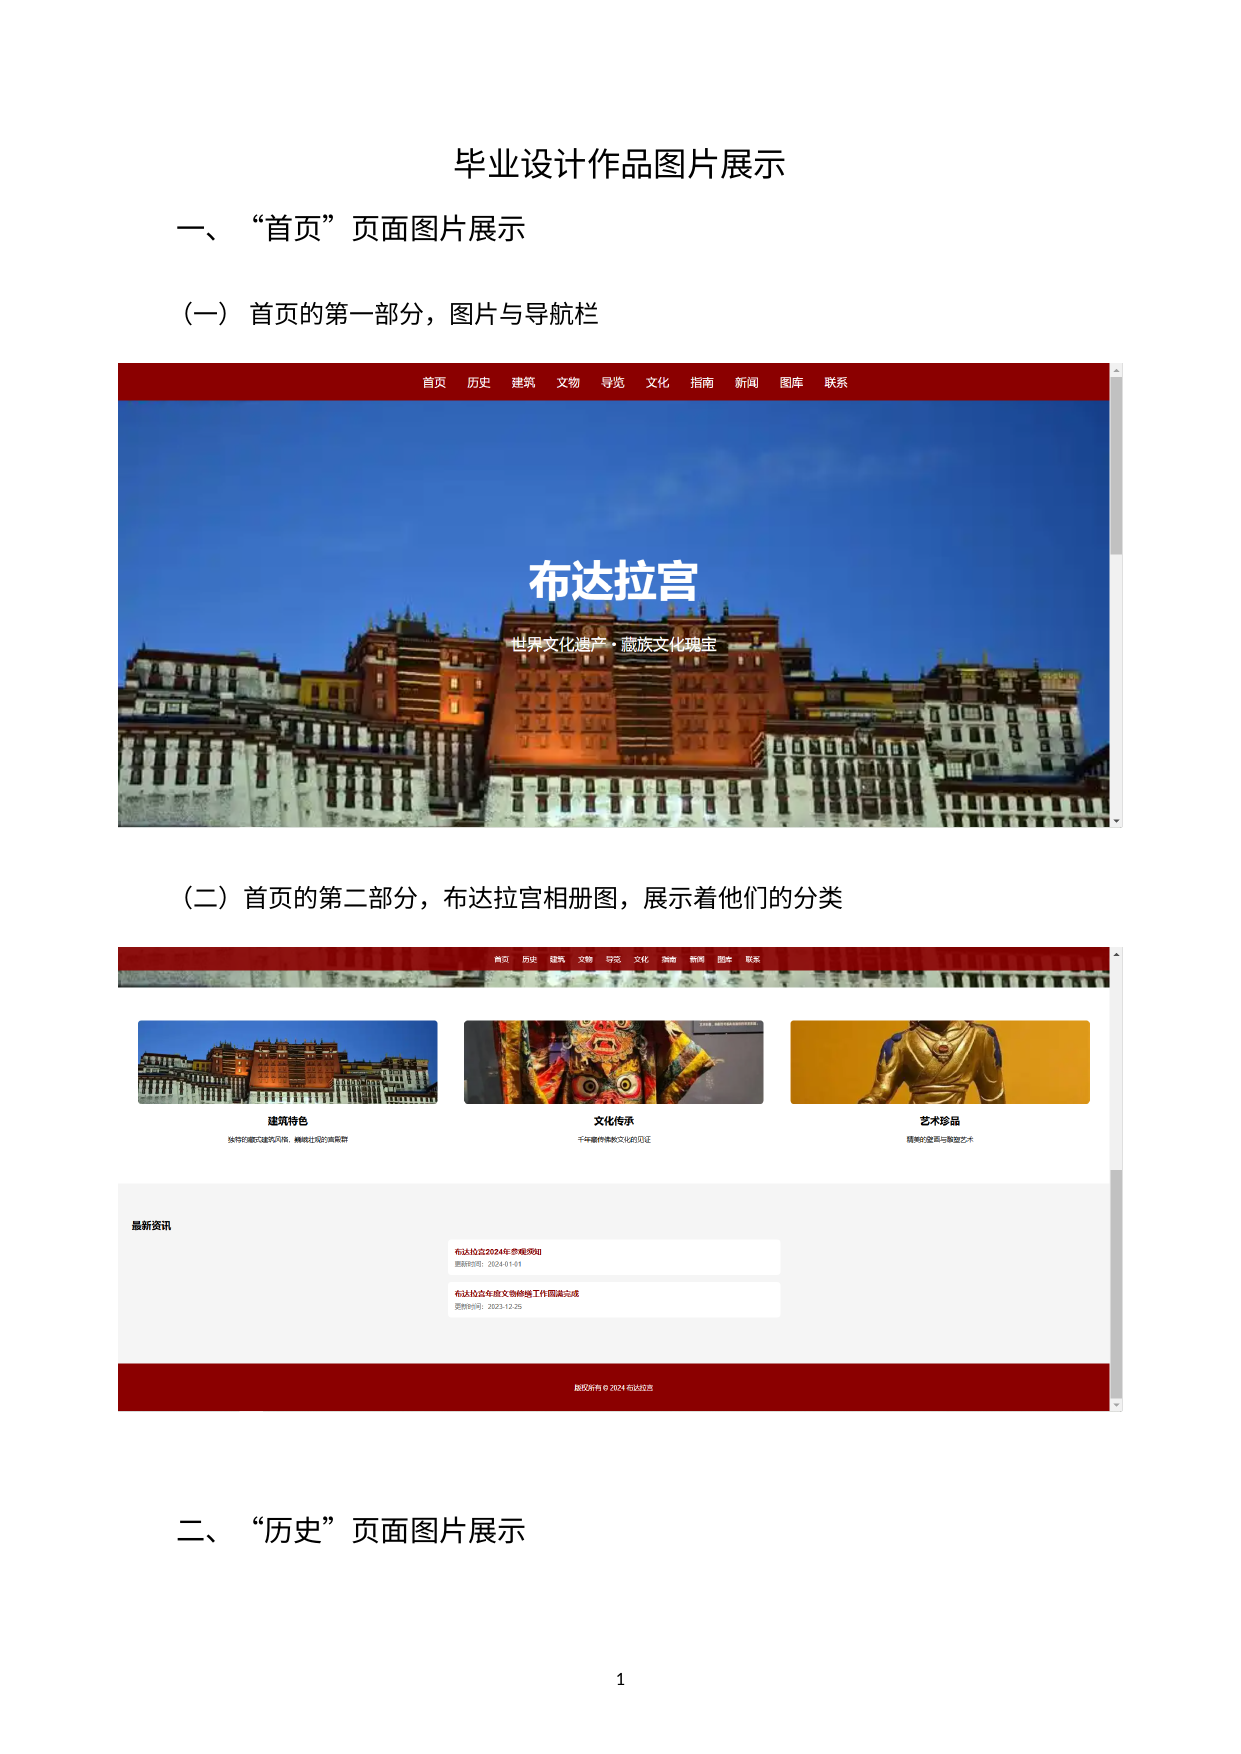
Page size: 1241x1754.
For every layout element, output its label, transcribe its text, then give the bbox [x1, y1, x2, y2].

list 二、“历史”页面图片展示 [118, 1496, 1122, 1561]
list 首页的第一部分，图片与导航栏 [168, 281, 1122, 346]
list （二）首页的第二部分，布达拉宫相册图，展示着他们的分类 [118, 864, 1122, 929]
text 毕业设计作品图片展示 [118, 129, 1122, 194]
picture [118, 363, 1123, 828]
picture [118, 947, 1123, 1412]
list 一、“首页”页面图片展示 [118, 194, 1122, 259]
